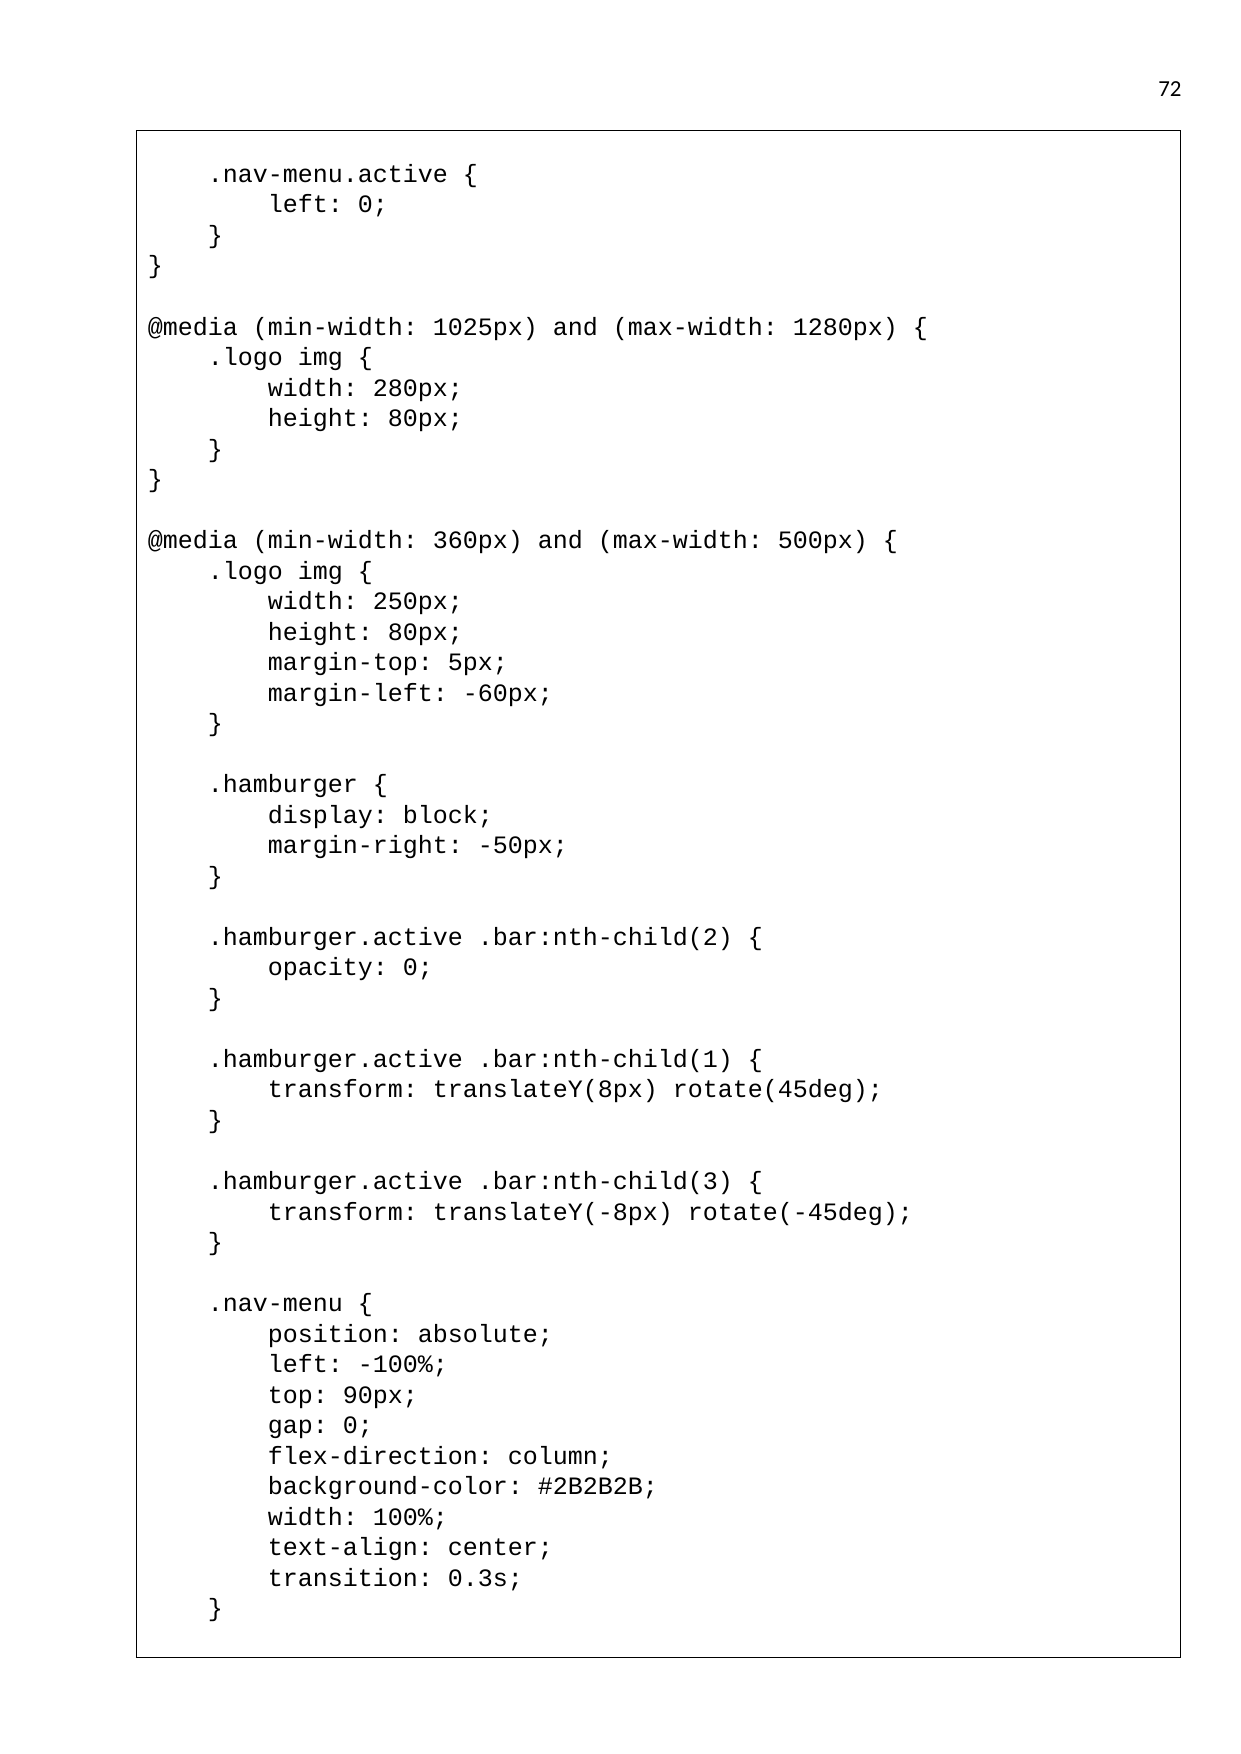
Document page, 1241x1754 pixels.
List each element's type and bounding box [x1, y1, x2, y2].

table_header [137, 131, 1180, 1657]
